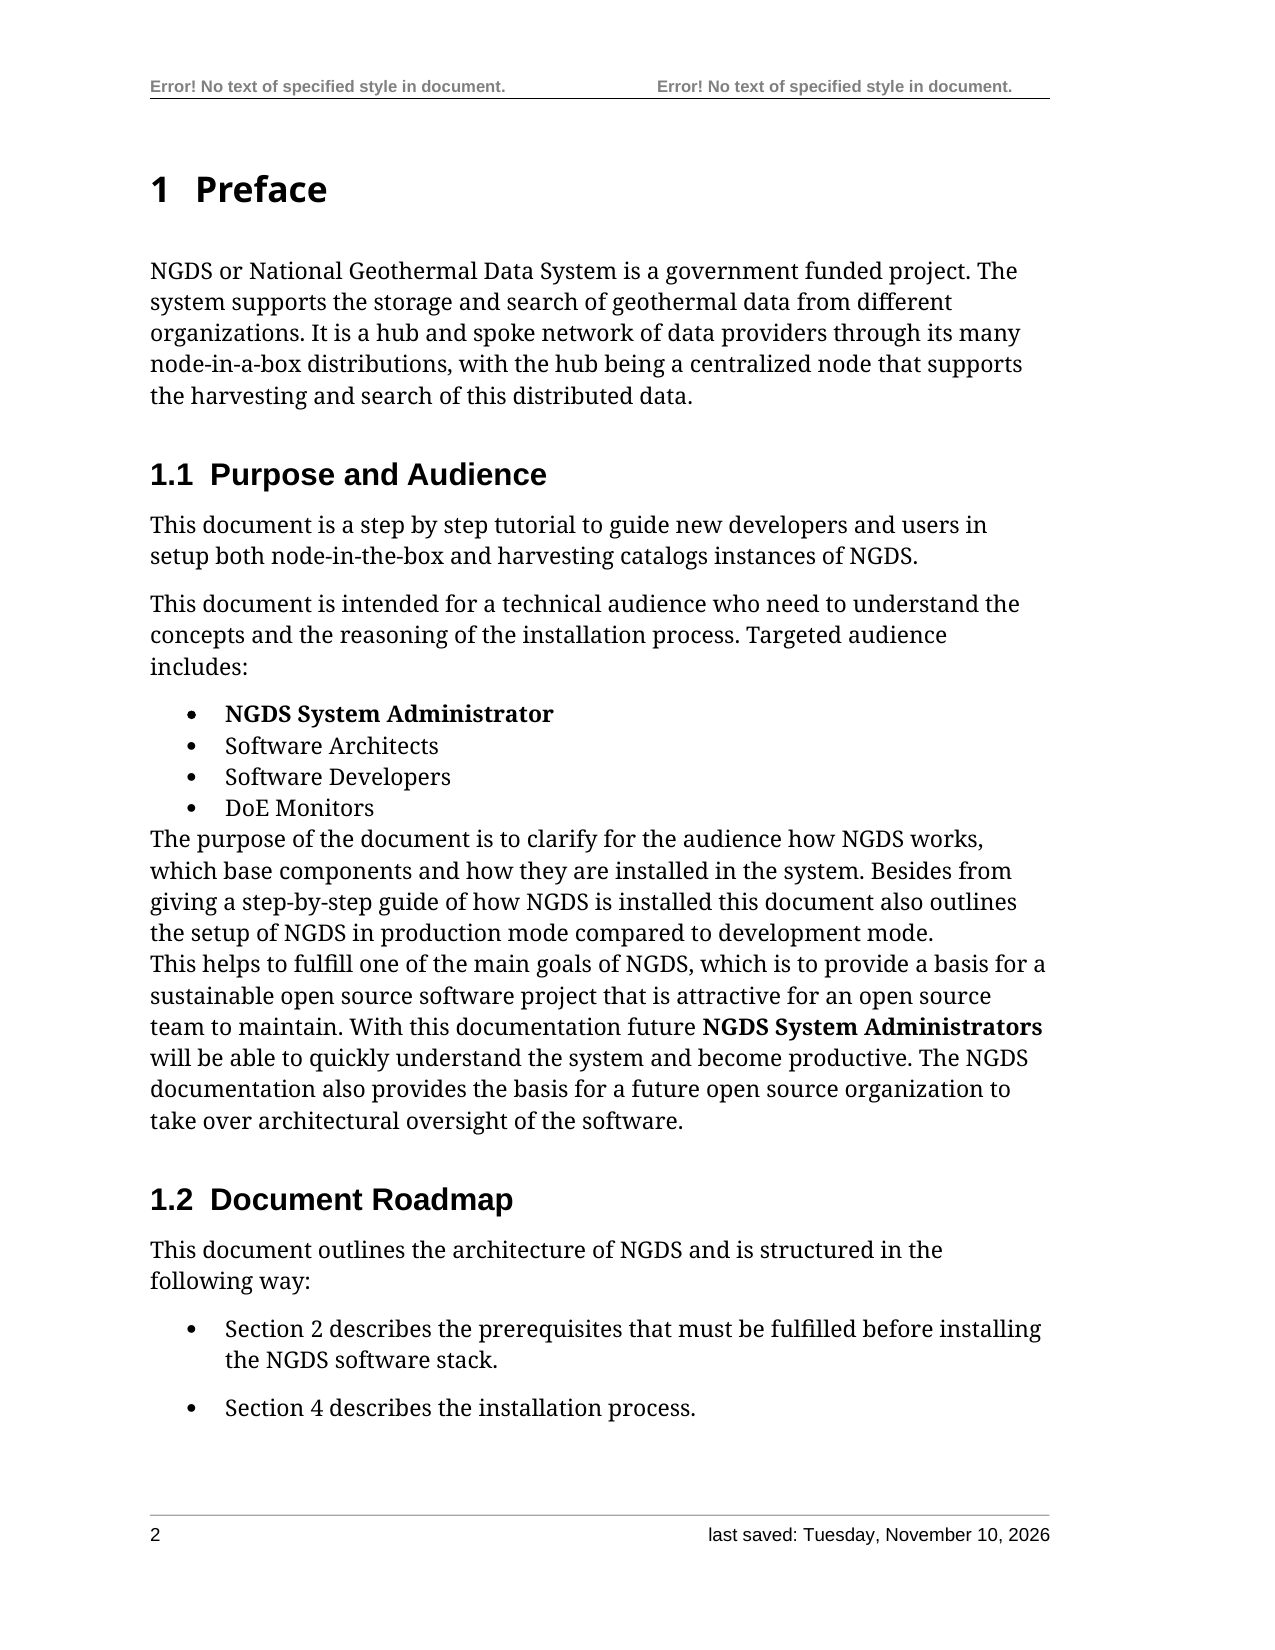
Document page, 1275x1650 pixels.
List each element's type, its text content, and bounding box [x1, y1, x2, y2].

text This document is intended for a technical audience who need to understand the concepts and the reasoning of the installation process. Targeted audience includes: [150, 588, 1050, 682]
text NGDS or National Geothermal Data System is a government funded project. The system supports the storage and search of geothermal data from different organizations. It is a hub and spoke network of data providers through its many node-in-a-box distributions, with the hub being a centralized node that supports the harvesting and search of this distributed data. [150, 255, 1050, 411]
list DoE Monitors [187, 792, 1050, 823]
subtitle Preface [150, 157, 1050, 213]
subtitle Purpose and Audience [150, 453, 1050, 492]
list Section 2 describes the prerequisites that must be fulfilled before installing the NGDS software stack. [187, 1313, 1050, 1376]
list Software Architects [187, 730, 1050, 761]
list Section 3 describes the installation process. [187, 1392, 1050, 1423]
list This helps to fulfill one of the main goals of NGDS, which is to provide a basis for a sustainable open source software project that is attractive for an open source team to maintain. With this documentation future NGDS System Administrators will be able to quickly understand the system and become productive. The NGDS documentation also provides the basis for a future open source organization to take over architectural oversight of the software. [150, 948, 1050, 1136]
text This document outlines the architecture of NGDS and is structured in the following way: [150, 1234, 1050, 1296]
list NGDS System Administrator [187, 698, 1050, 730]
list The purpose of the document is to clarify for the audience how NGDS works, which base components and how they are installed in the system. Besides from giving a step-by-step guide of how NGDS is installed this document also outlines the setup of NGDS in production mode compared to development mode. [150, 823, 1050, 948]
list Software Developers [187, 761, 1050, 792]
text This document is a step by step tutorial to guide new developers and users in setup both node-in-the-box and harvesting catalogs instances of NGDS. [150, 509, 1050, 571]
subtitle Document Roadmap [150, 1178, 1050, 1217]
